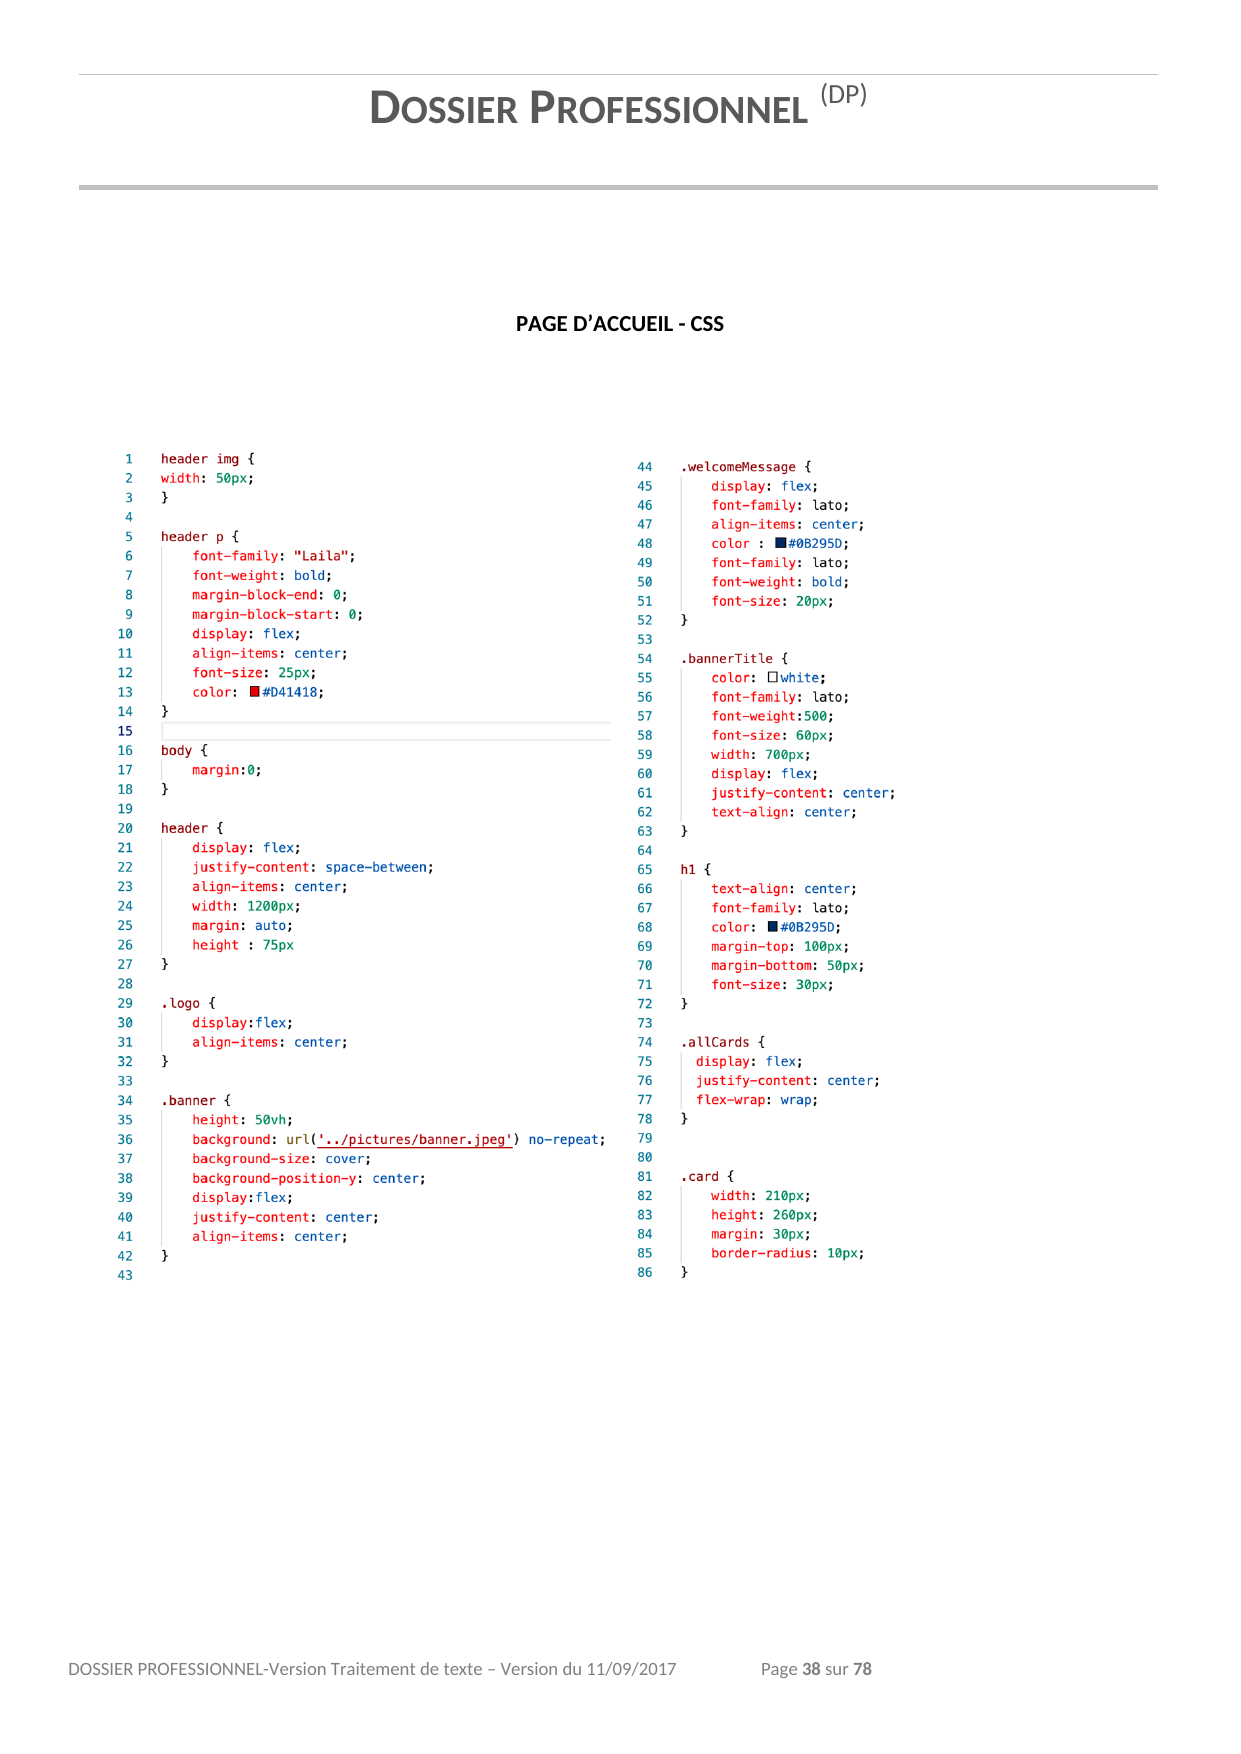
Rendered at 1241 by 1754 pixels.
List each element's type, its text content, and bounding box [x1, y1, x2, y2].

text PAGE D’ACCUEIL - CSS [112, 309, 1128, 337]
picture [631, 457, 1122, 1284]
picture [112, 450, 612, 1284]
